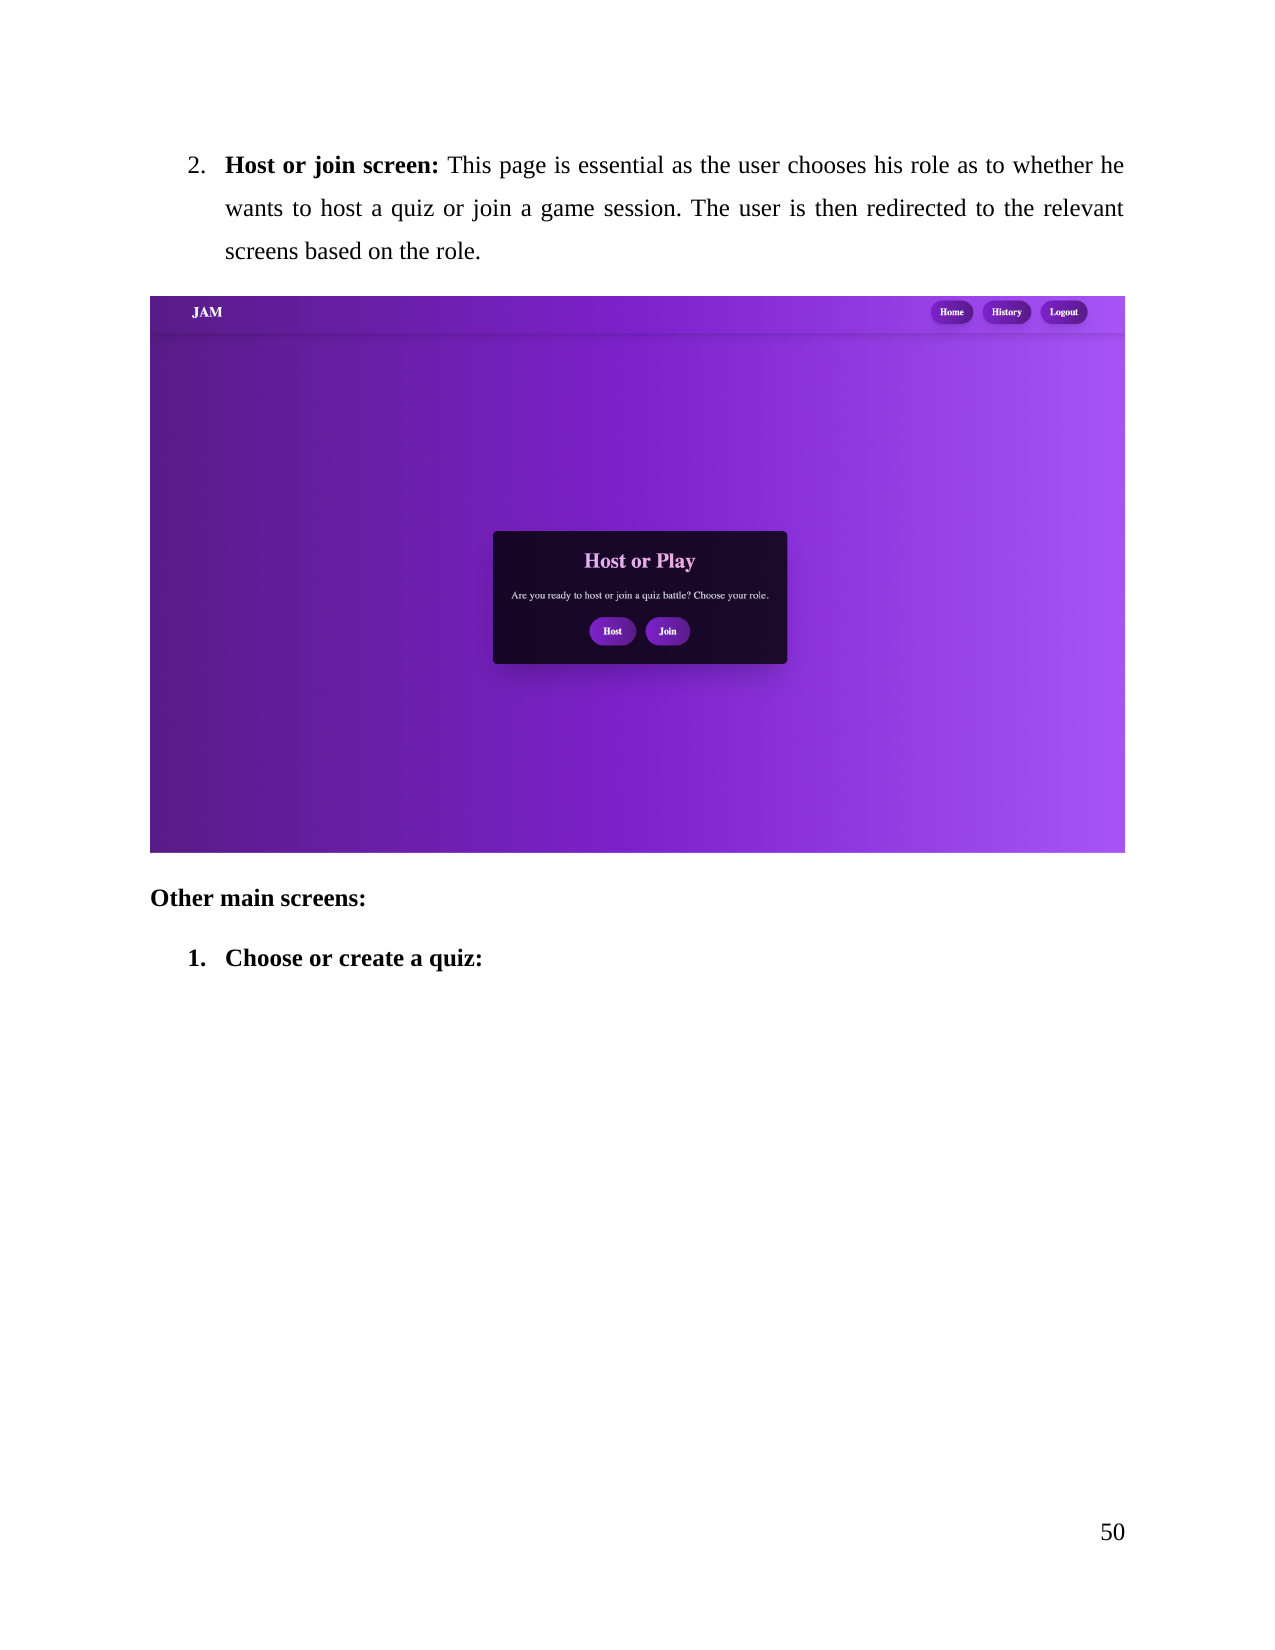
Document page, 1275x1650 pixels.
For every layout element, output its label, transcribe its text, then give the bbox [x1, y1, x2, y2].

list Choose or create a quiz: [187, 943, 1125, 972]
list Host or join screen: This page is essential as the user chooses his role as to whether he wants to host a quiz or join a game session. The user is then redirected to the relevant screens based on the role. [187, 150, 1125, 265]
text Other main screens: [150, 883, 1125, 912]
picture [150, 296, 1125, 853]
